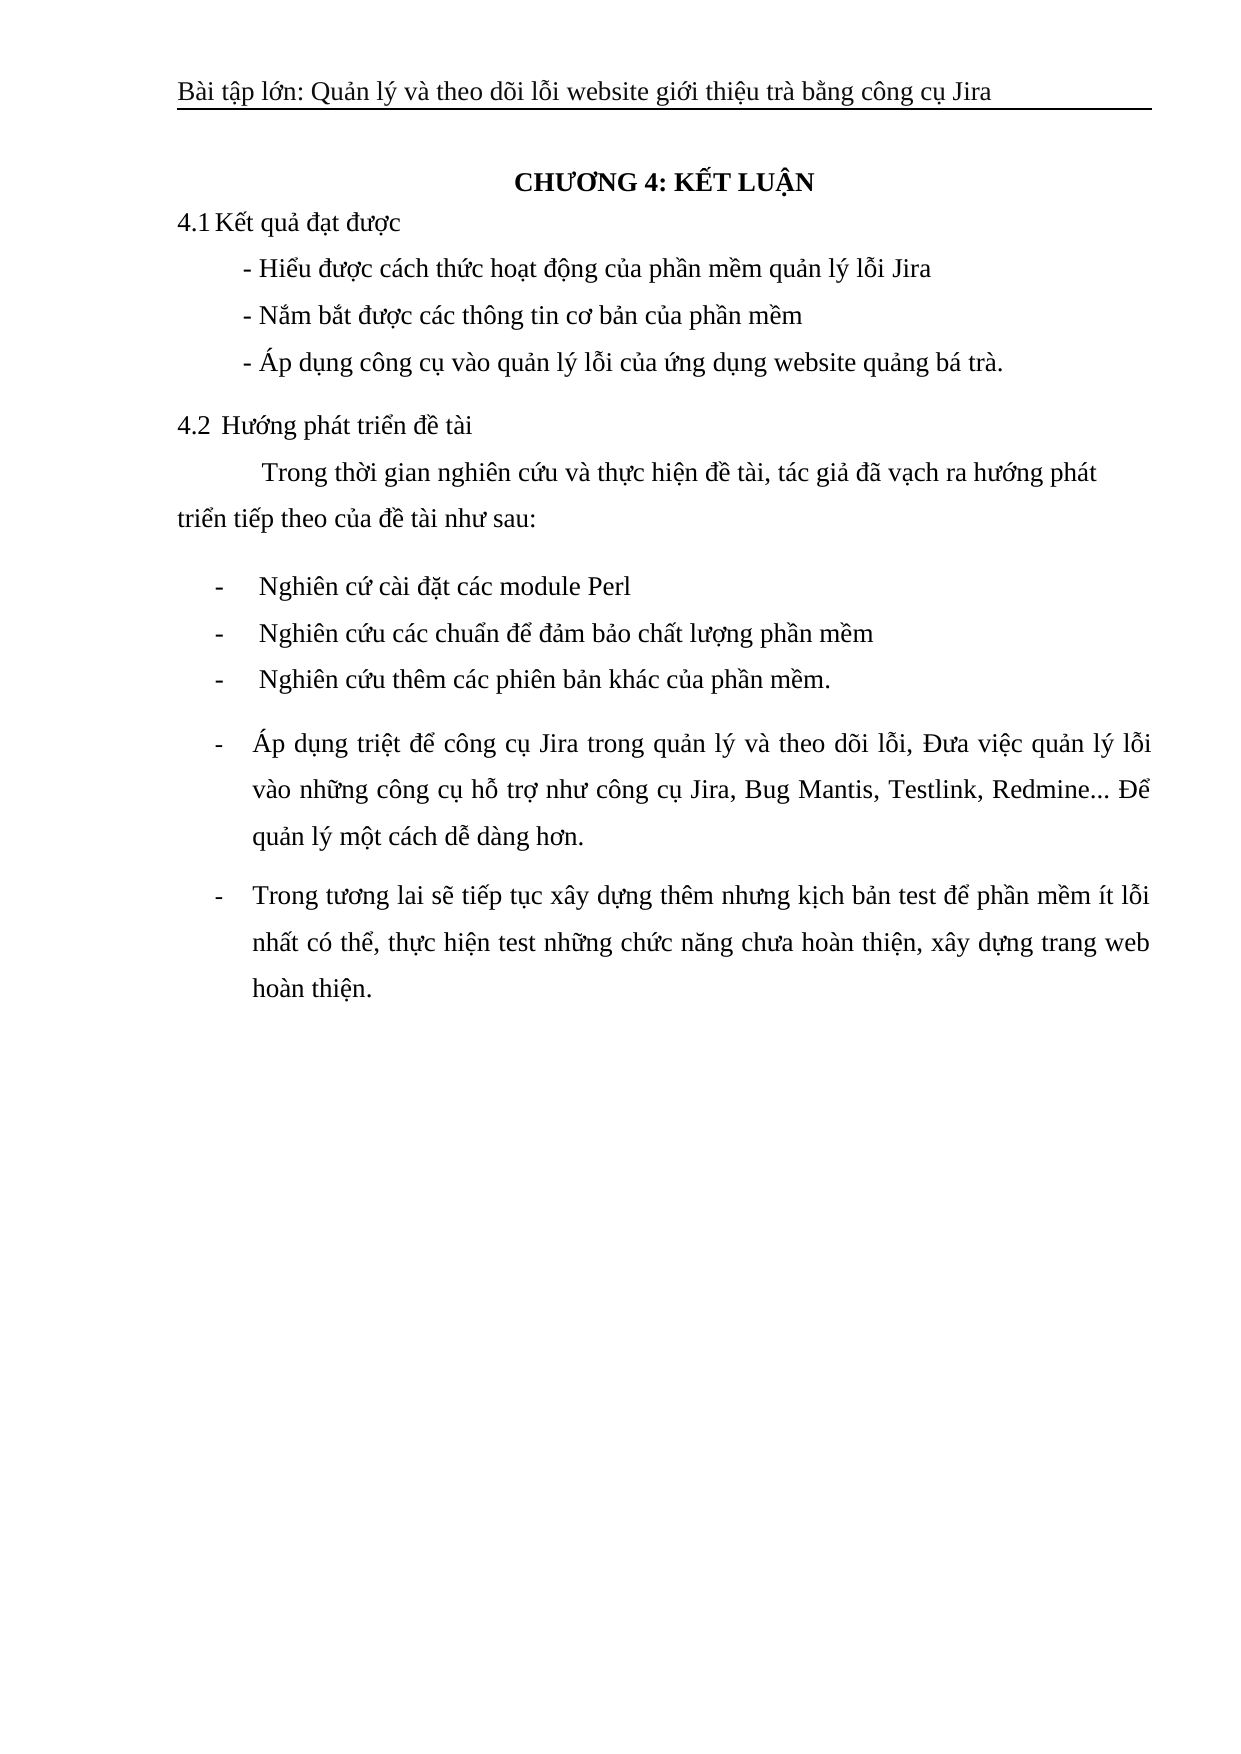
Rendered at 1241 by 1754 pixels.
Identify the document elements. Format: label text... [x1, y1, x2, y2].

list Hiểu được cách thức hoạt động của phần mềm quản lý lỗi Jira [177, 252, 1152, 284]
list Áp dụng công cụ vào quản lý lỗi của ứng dụng website quảng bá trà. [177, 346, 1152, 377]
subtitle Kết quả đạt được [177, 206, 1152, 237]
text Trong thời gian nghiên cứu và thực hiện đề tài, tác giả đã vạch ra hướng phát triển tiếp theo của đề tài như sau: [177, 456, 1152, 534]
list Áp dụng triệt để công cụ Jira trong quản lý và theo dõi lỗi, Đưa việc quản lý lỗi vào những công cụ hỗ trợ như công cụ Jira, Bug Mantis, Testlink, Redmine... Để quản lý một cách dễ dàng hơn. [214, 727, 1152, 851]
list Nghiên cứ cài đặt các module Perl [214, 570, 1152, 601]
list Nghiên cứu thêm các phiên bản khác của phần mềm. [214, 663, 1152, 694]
list Trong tương lai sẽ tiếp tục xây dựng thêm nhưng kịch bản test để phần mềm ít lỗi nhất có thể, thực hiện test những chức năng chưa hoàn thiện, xây dựng trang web hoàn thiện. [214, 879, 1152, 1004]
subtitle Hướng phát triển đề tài [177, 409, 1152, 440]
subtitle CHƯƠNG 4: KẾT LUẬN [177, 166, 1152, 197]
list Nghiên cứu các chuẩn để đảm bảo chất lượng phần mềm [214, 617, 1152, 648]
list Nắm bắt được các thông tin cơ bản của phần mềm [177, 299, 1152, 330]
